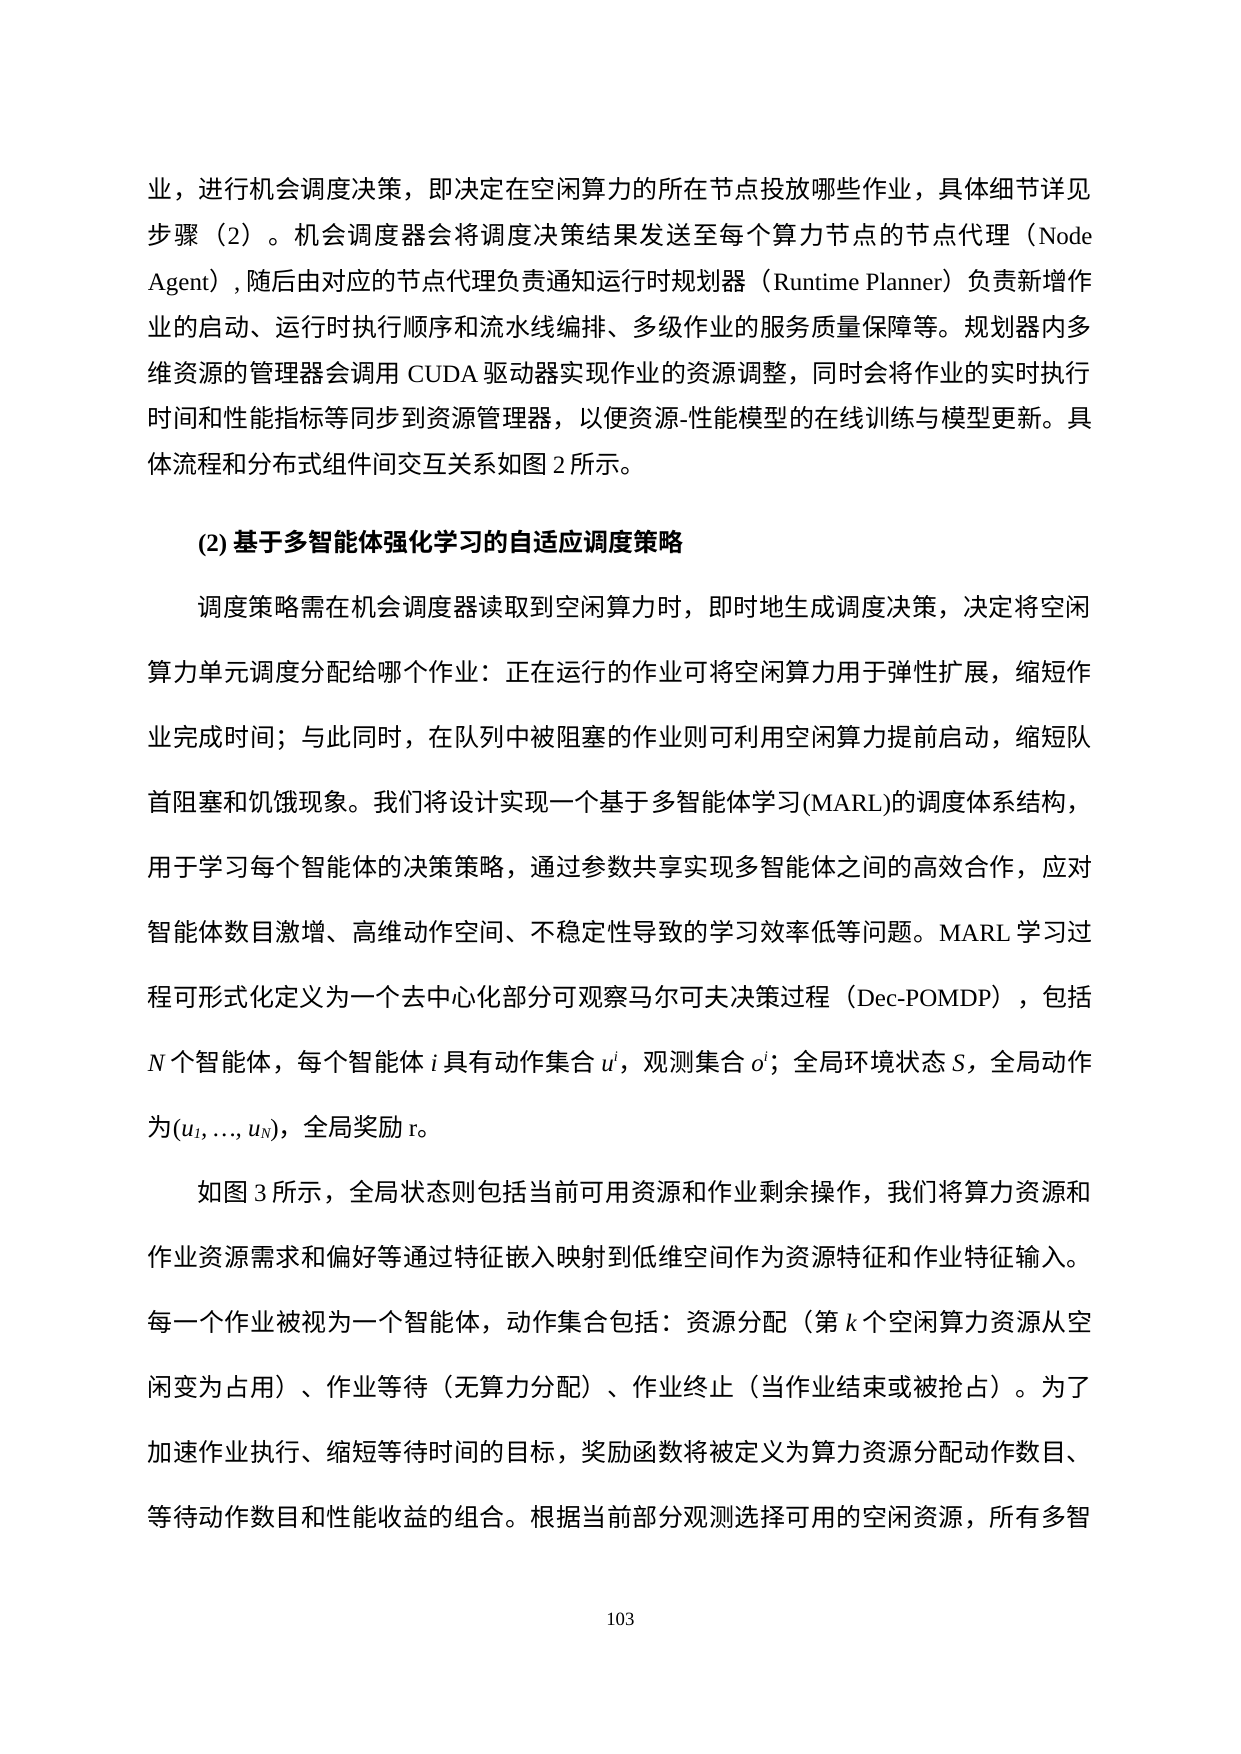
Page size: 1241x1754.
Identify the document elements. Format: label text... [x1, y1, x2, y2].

text 调度策略需在机会调度器读取到空闲算力时，即时地生成调度决策，决定将空闲算力单元调度分配给哪个作业：正在运行的作业可将空闲算力用于弹性扩展，缩短作业完成时间；与此同时，在队列中被阻塞的作业则可利用空闲算力提前启动，缩短队首阻塞和饥饿现象。我们将设计实现一个基于多智能体学习(MARL)的调度体系结构，用于学习每个智能体的决策策略，通过参数共享实现多智能体之间的高效合作，应对智能体数目激增、高维动作空间、不稳定性导致的学习效率低等问题。MARL学习过程可形式化定义为一个去中心化部分可观察马尔可夫决策过程（Dec-POMDP），包括N个智能体，每个智能体i具有动作集合ui，观测集合oi；全局环境状态S，全局动作为(u1, …, uN)，全局奖励r。 [148, 573, 1092, 1158]
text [148, 1158, 1092, 1548]
text (2) 基于多智能体强化学习的自适应调度策略 [148, 508, 1092, 573]
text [148, 162, 1092, 483]
